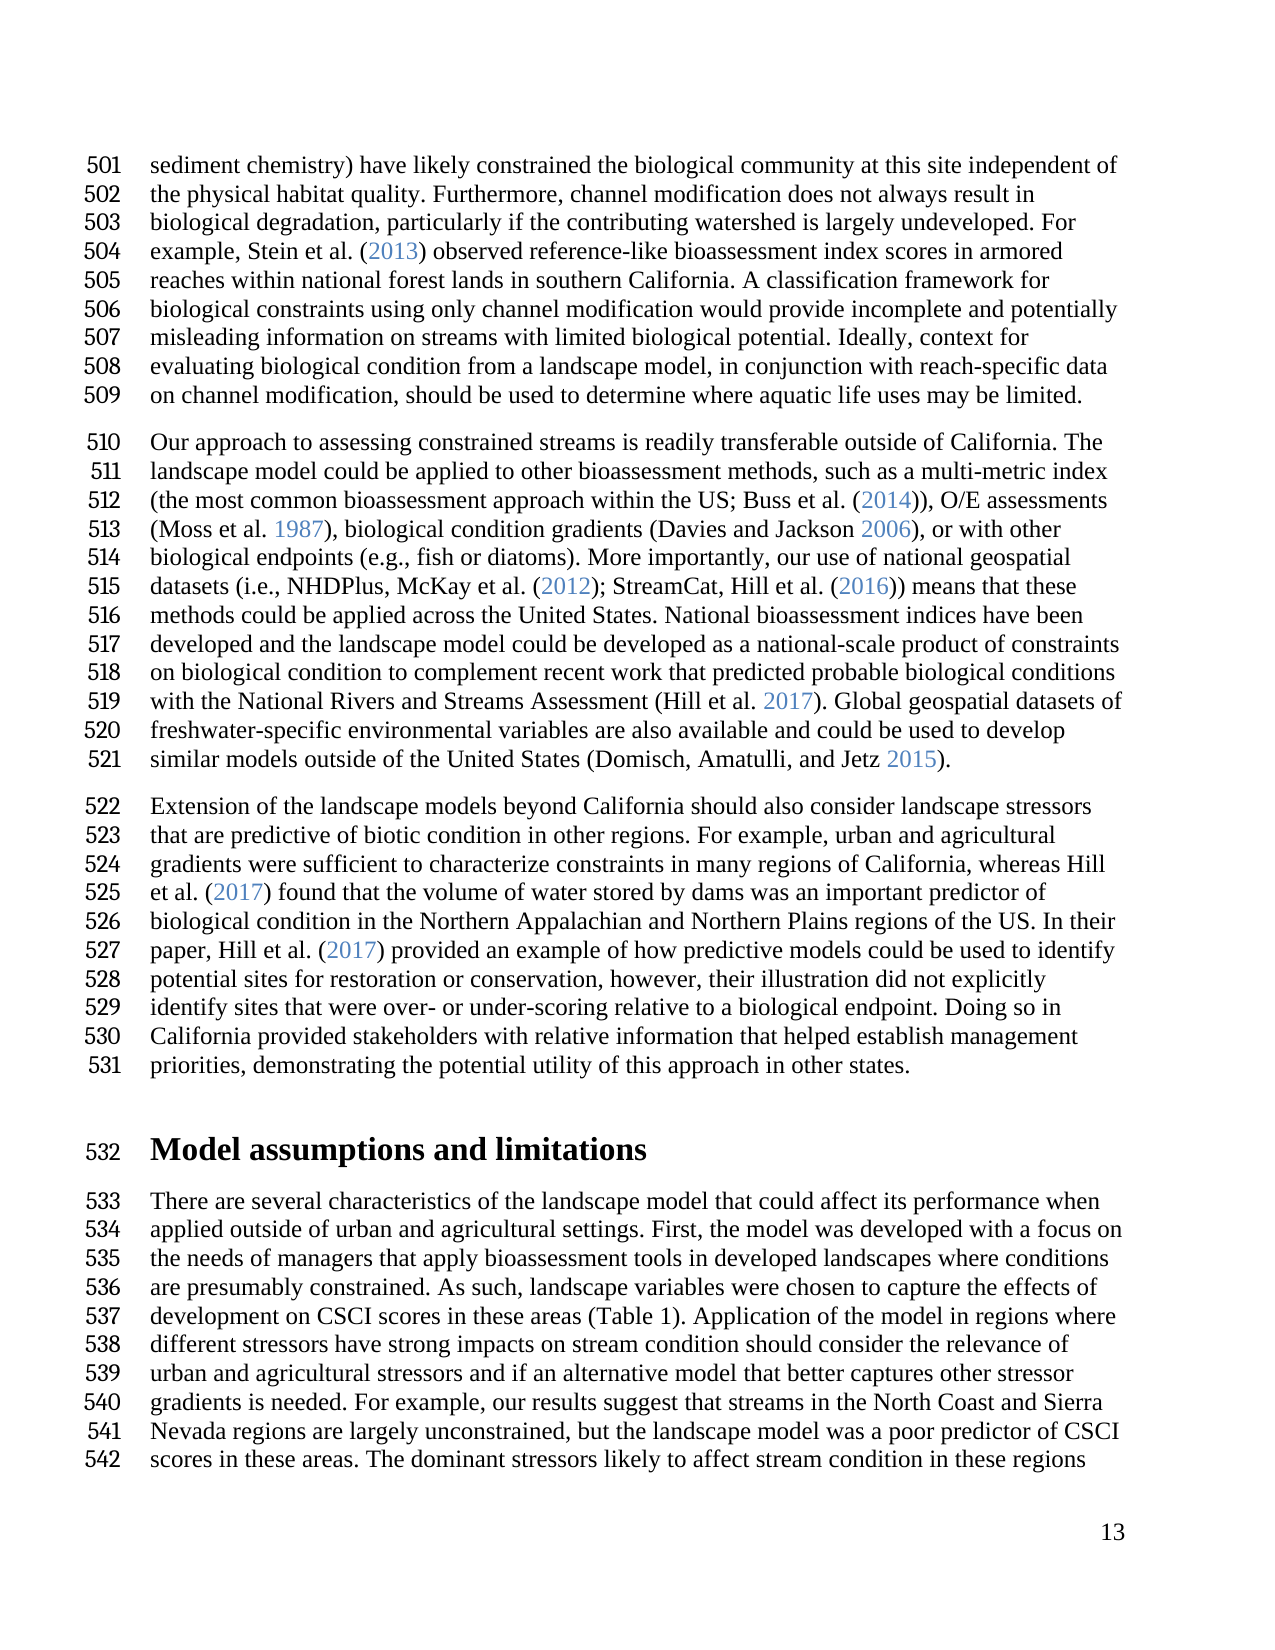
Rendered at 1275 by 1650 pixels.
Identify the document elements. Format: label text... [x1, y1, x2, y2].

subtitle Model assumptions and limitations [150, 1129, 1125, 1167]
text Extension of the landscape models beyond California should also consider landscape stressors that are predictive of biotic condition in other regions. For example, urban and agricultural gradients were sufficient to characterize constraints in many regions of California, whereas Hill et al. (2017) found that the volume of water stored by dams was an important predictor of biological condition in the Northern Appalachian and Northern Plains regions of the US. In their paper, Hill et al. (2017) provided an example of how predictive models could be used to identify potential sites for restoration or conservation, however, their illustration did not explicitly identify sites that were over- or under-scoring relative to a biological endpoint. Doing so in California provided stakeholders with relative information that helped establish management priorities, demonstrating the potential utility of this approach in other states. [150, 791, 1125, 1079]
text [150, 150, 1125, 409]
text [150, 1186, 1125, 1473]
text Our approach to assessing constrained streams is readily transferable outside of California. The landscape model could be applied to other bioassessment methods, such as a multi-metric index (the most common bioassessment approach within the US; Buss et al. (2014)), O/E assessments (Moss et al. 1987), biological condition gradients (Davies and Jackson 2006), or with other biological endpoints (e.g., fish or diatoms). More importantly, our use of national geospatial datasets (i.e., NHDPlus, McKay et al. (2012); StreamCat, Hill et al. (2016)) means that these methods could be applied across the United States. National bioassessment indices have been developed and the landscape model could be developed as a national-scale product of constraints on biological condition to complement recent work that predicted probable biological conditions with the National Rivers and Streams Assessment (Hill et al. 2017). Global geospatial datasets of freshwater-specific environmental variables are also available and could be used to develop similar models outside of the United States (Domisch, Amatulli, and Jetz 2015). [150, 427, 1125, 772]
